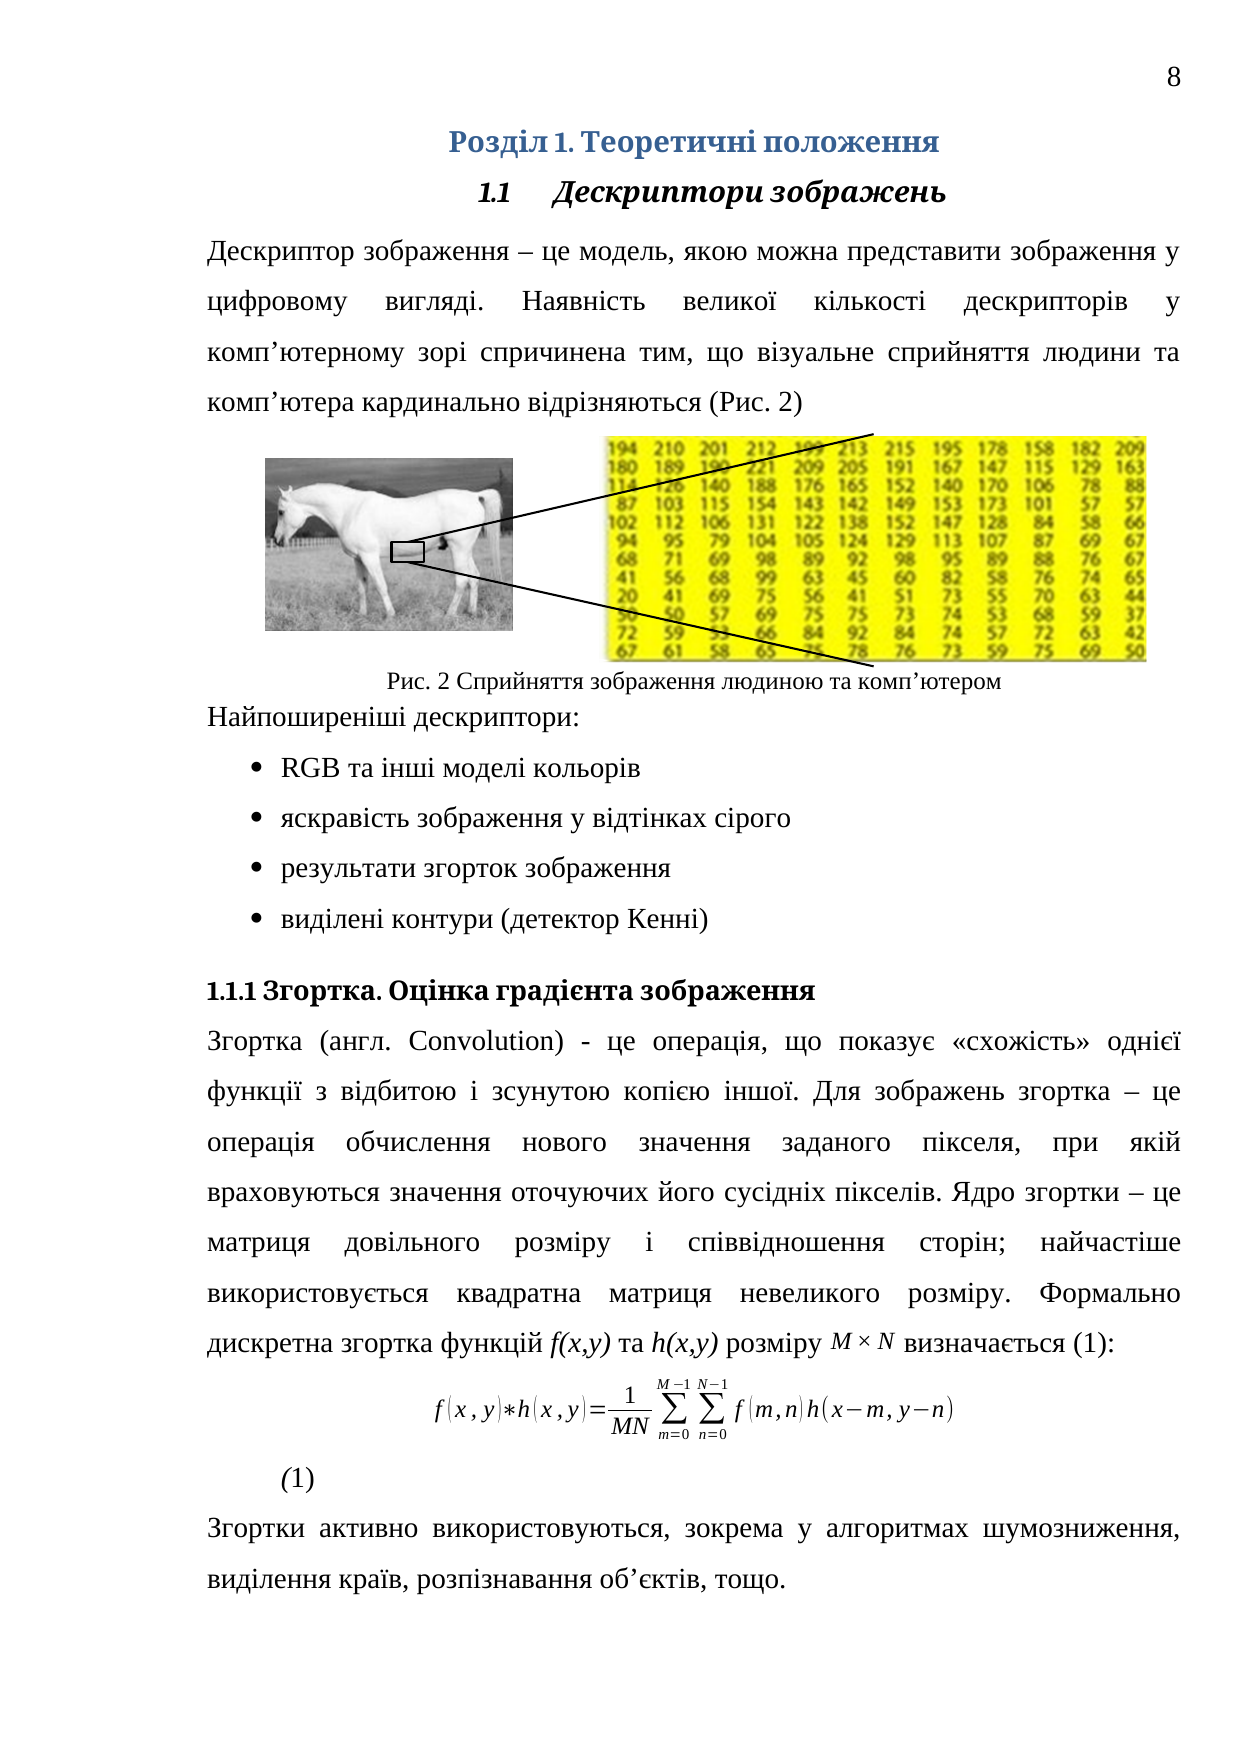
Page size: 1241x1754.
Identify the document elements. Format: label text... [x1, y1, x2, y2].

text Згортка (англ. Convolution) - це операція, що показує «схожість» однієї функції з відбитою і зсунутою копією іншої. Для зображень згортка – це операція обчислення нового значення заданого пікселя, при якій враховуються значення оточуючих його сусідніх пікселів. Ядро згортки – це матриця довільного розміру і співвідношення сторін; найчастіше використовується квадратна матриця невеликого розміру. Формально дискретна згортка функцій f(x,y) та h(x,y) розміру визначається (1): [207, 1023, 1181, 1358]
subtitle Дескриптори зображень [244, 176, 1181, 210]
picture [263, 456, 515, 633]
list яскравість зображення у відтінках сірого [207, 800, 1181, 834]
subtitle Розділ 1. Теоретичні положення [207, 126, 1181, 160]
picture [421, 519, 515, 584]
picture [597, 606, 862, 666]
text Найпоширеніші дескриптори: [207, 699, 1181, 733]
list RGB та інші моделі кольорів [207, 750, 1181, 783]
picture [597, 434, 1150, 666]
list результати згорток зображення [207, 851, 1181, 884]
picture [393, 543, 423, 561]
picture [597, 434, 865, 496]
text (1) [207, 1460, 1181, 1494]
list виділені контури (детектор Кенні) [207, 901, 1181, 935]
subtitle 1.1.1 Згортка. Оцінка градієнта зображення [207, 976, 1181, 1008]
text Згортки активно використовуються, зокрема у алгоритмах шумозниження, виділення країв, розпізнавання об’єктів, тощо. [207, 1510, 1181, 1594]
